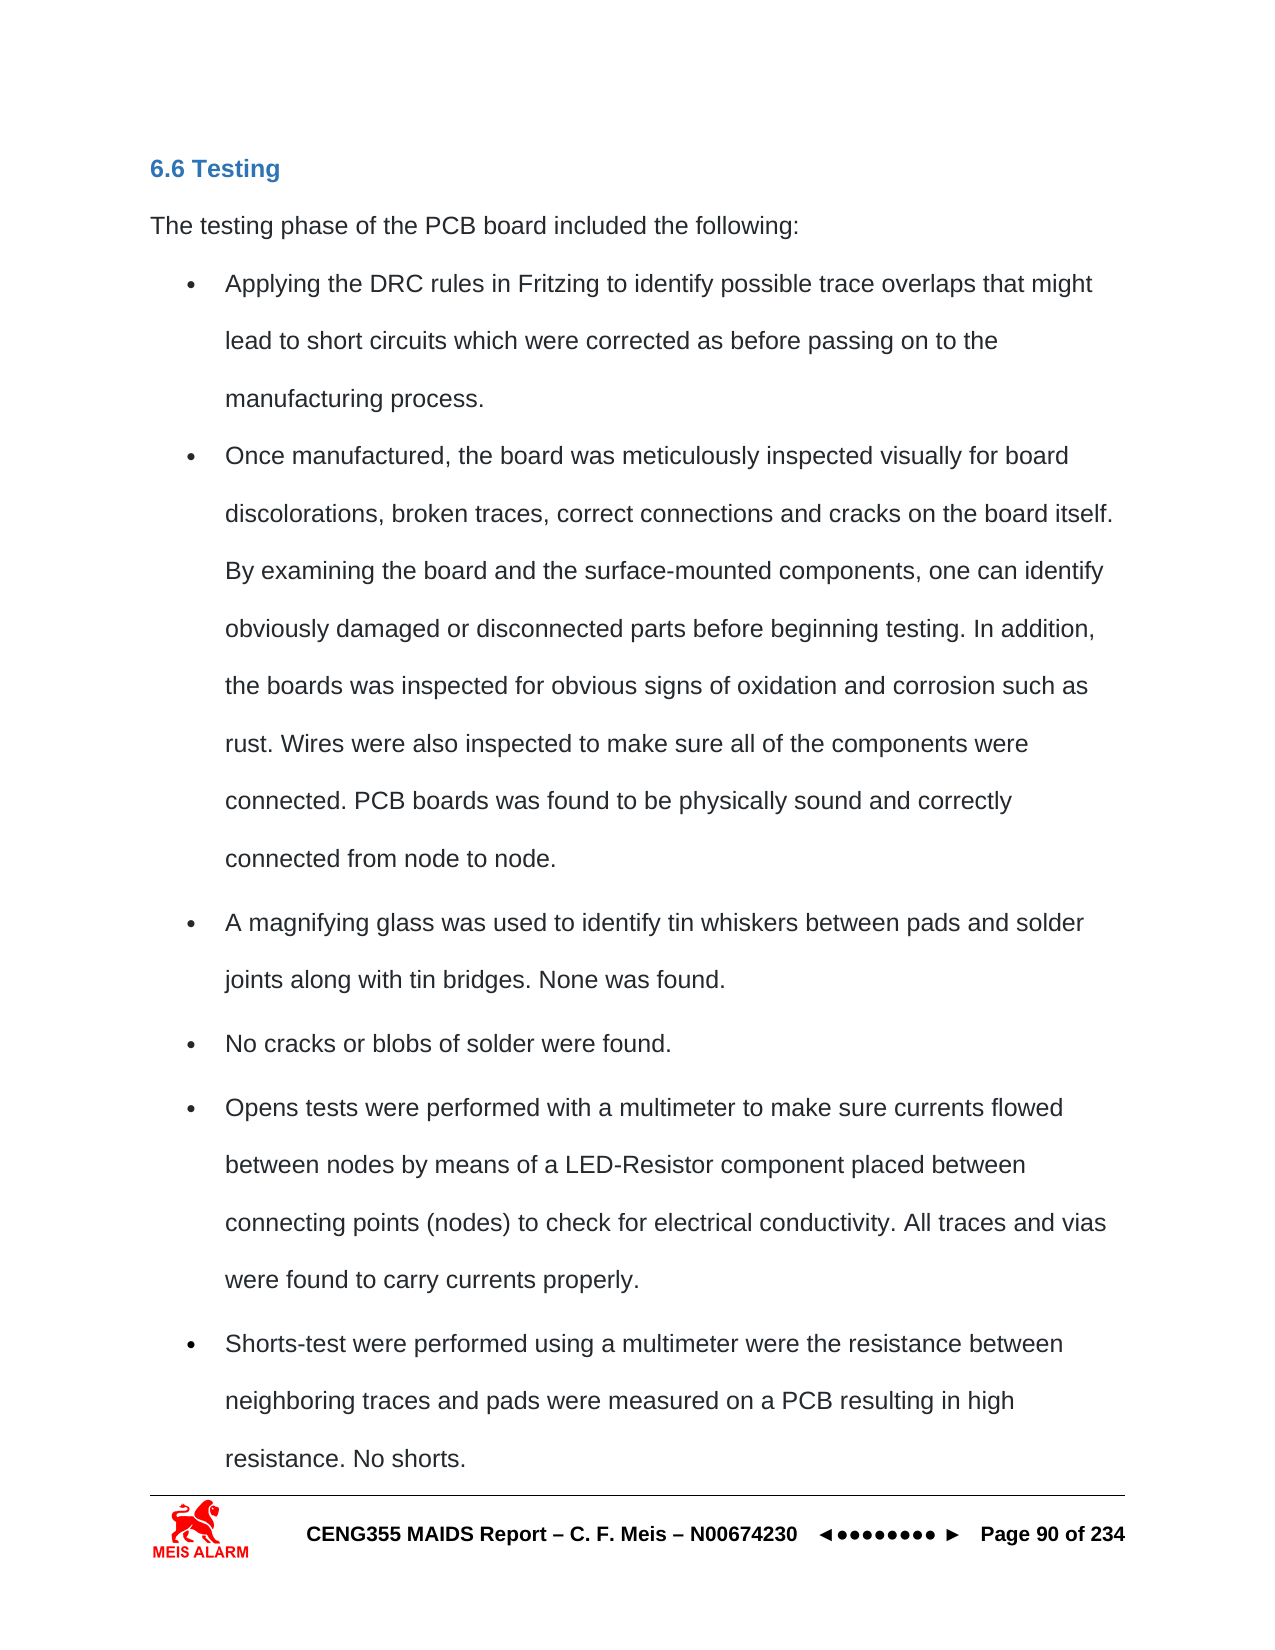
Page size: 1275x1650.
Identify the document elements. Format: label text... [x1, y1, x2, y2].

list No cracks or blobs of solder were found. [187, 1029, 1125, 1058]
list A magnifying glass was used to identify tin whiskers between pads and solder joints along with tin bridges. None was found. [187, 908, 1125, 994]
list Opens tests were performed with a multimeter to make sure currents flowed between nodes by means of a LED-Resistor component placed between connecting points (nodes) to check for electrical conductivity. All traces and vias were found to carry currents properly. [187, 1093, 1125, 1294]
text The testing phase of the PCB board included the following: [150, 211, 1125, 240]
subtitle 6.6 Testing [150, 154, 1125, 183]
list Applying the DRC rules in Fritzing to identify possible trace overlaps that might lead to short circuits which were corrected as before passing on to the manufacturing process. [187, 269, 1125, 413]
picture [150, 1498, 253, 1561]
list Shorts-test were performed using a multimeter were the resistance between neighboring traces and pads were measured on a PCB resulting in high resistance. No shorts. [187, 1329, 1125, 1473]
list Once manufactured, the board was meticulously inspected visually for board discolorations, broken traces, correct connections and cracks on the board itself. By examining the board and the surface-mounted components, one can identify obviously damaged or disconnected parts before beginning testing. In addition, the boards was inspected for obvious signs of oxidation and corrosion such as rust. Wires were also inspected to make sure all of the components were connected. PCB boards was found to be physically sound and correctly connected from node to node. [187, 441, 1125, 873]
